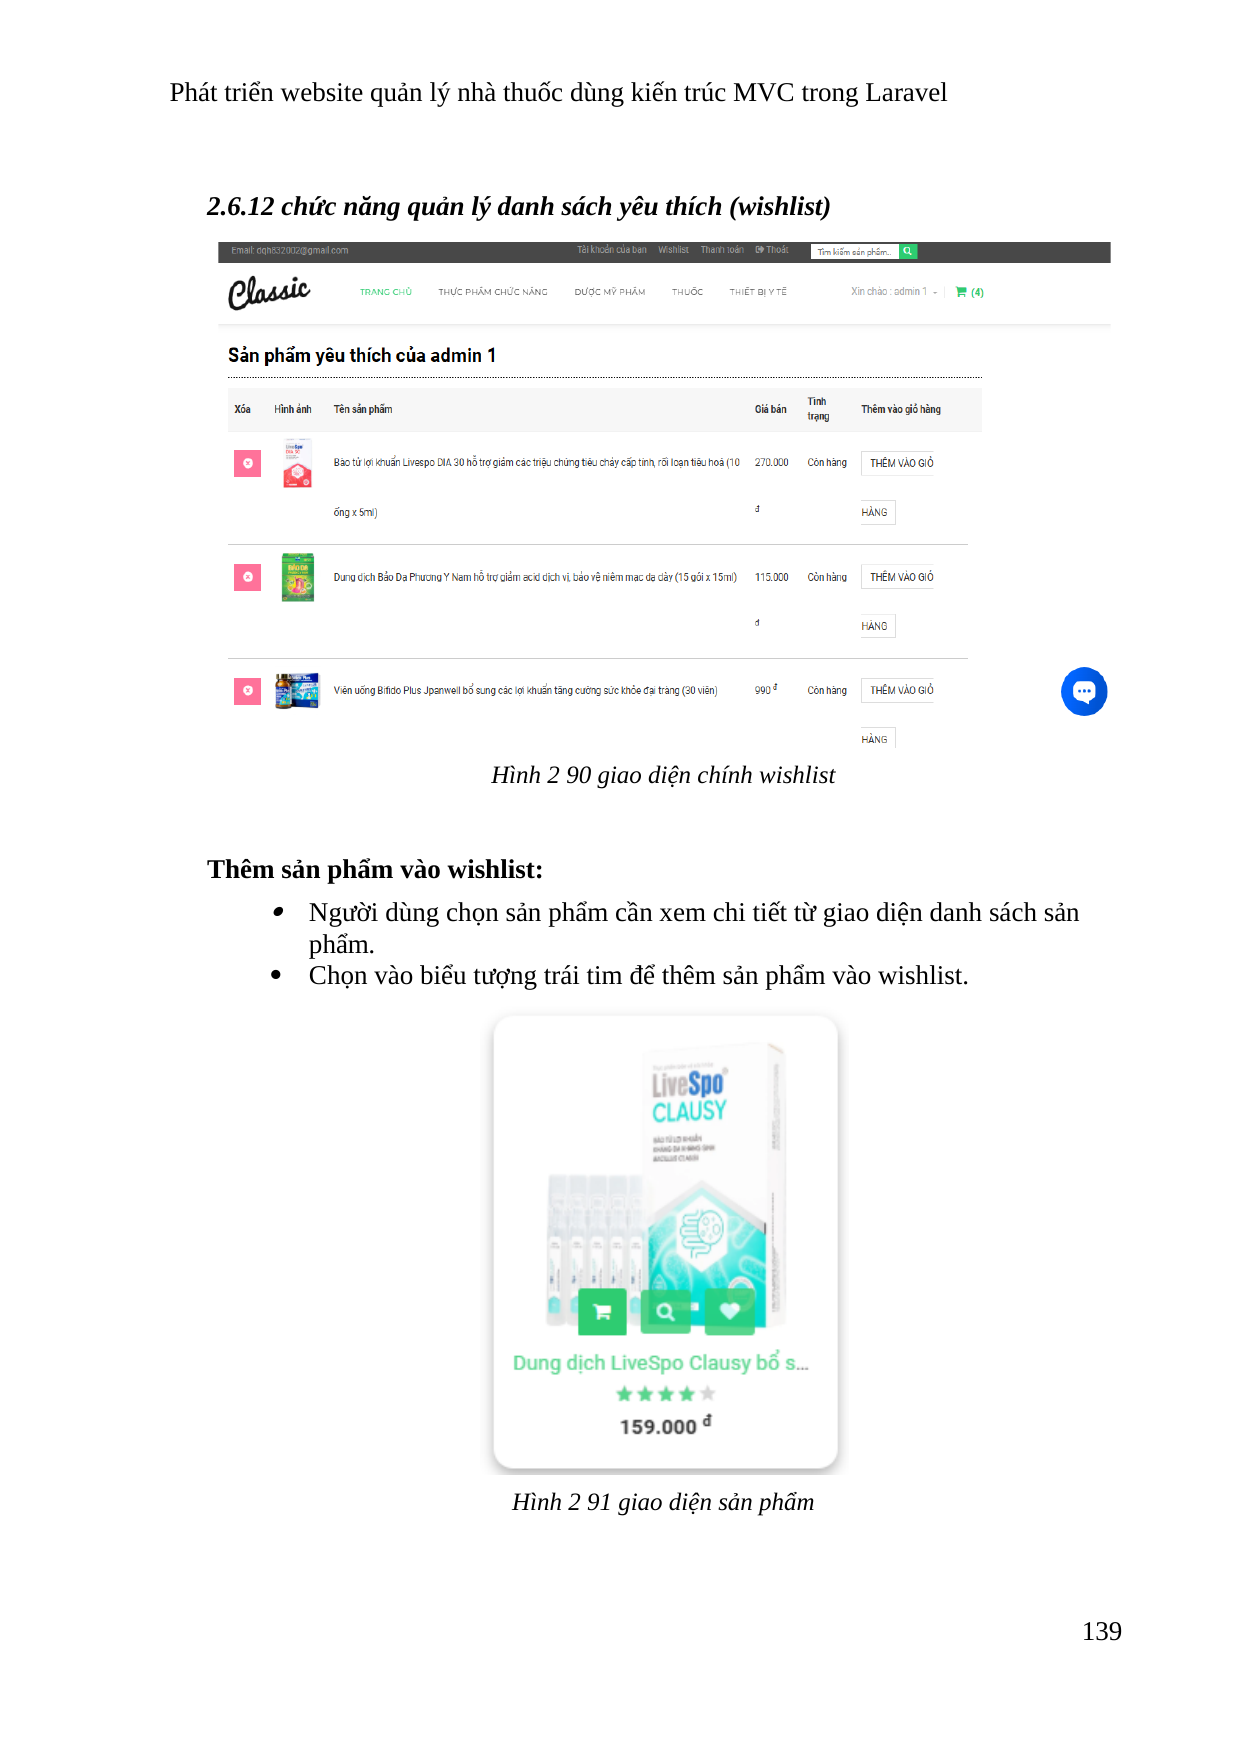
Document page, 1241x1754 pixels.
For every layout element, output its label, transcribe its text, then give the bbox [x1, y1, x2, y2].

text 2.6.12 chức năng quản lý danh sách yêu thích (wishlist) [207, 190, 1122, 221]
list Chọn vào biểu tượng trái tim để thêm sản phẩm vào wishlist. [271, 959, 1122, 990]
text Thêm sản phẩm vào wishlist: [207, 853, 1122, 884]
list Người dùng chọn sản phẩm cần xem chi tiết từ giao diện danh sách sản phẩm. [271, 897, 1122, 959]
picture [480, 1002, 849, 1475]
picture [218, 242, 1111, 748]
